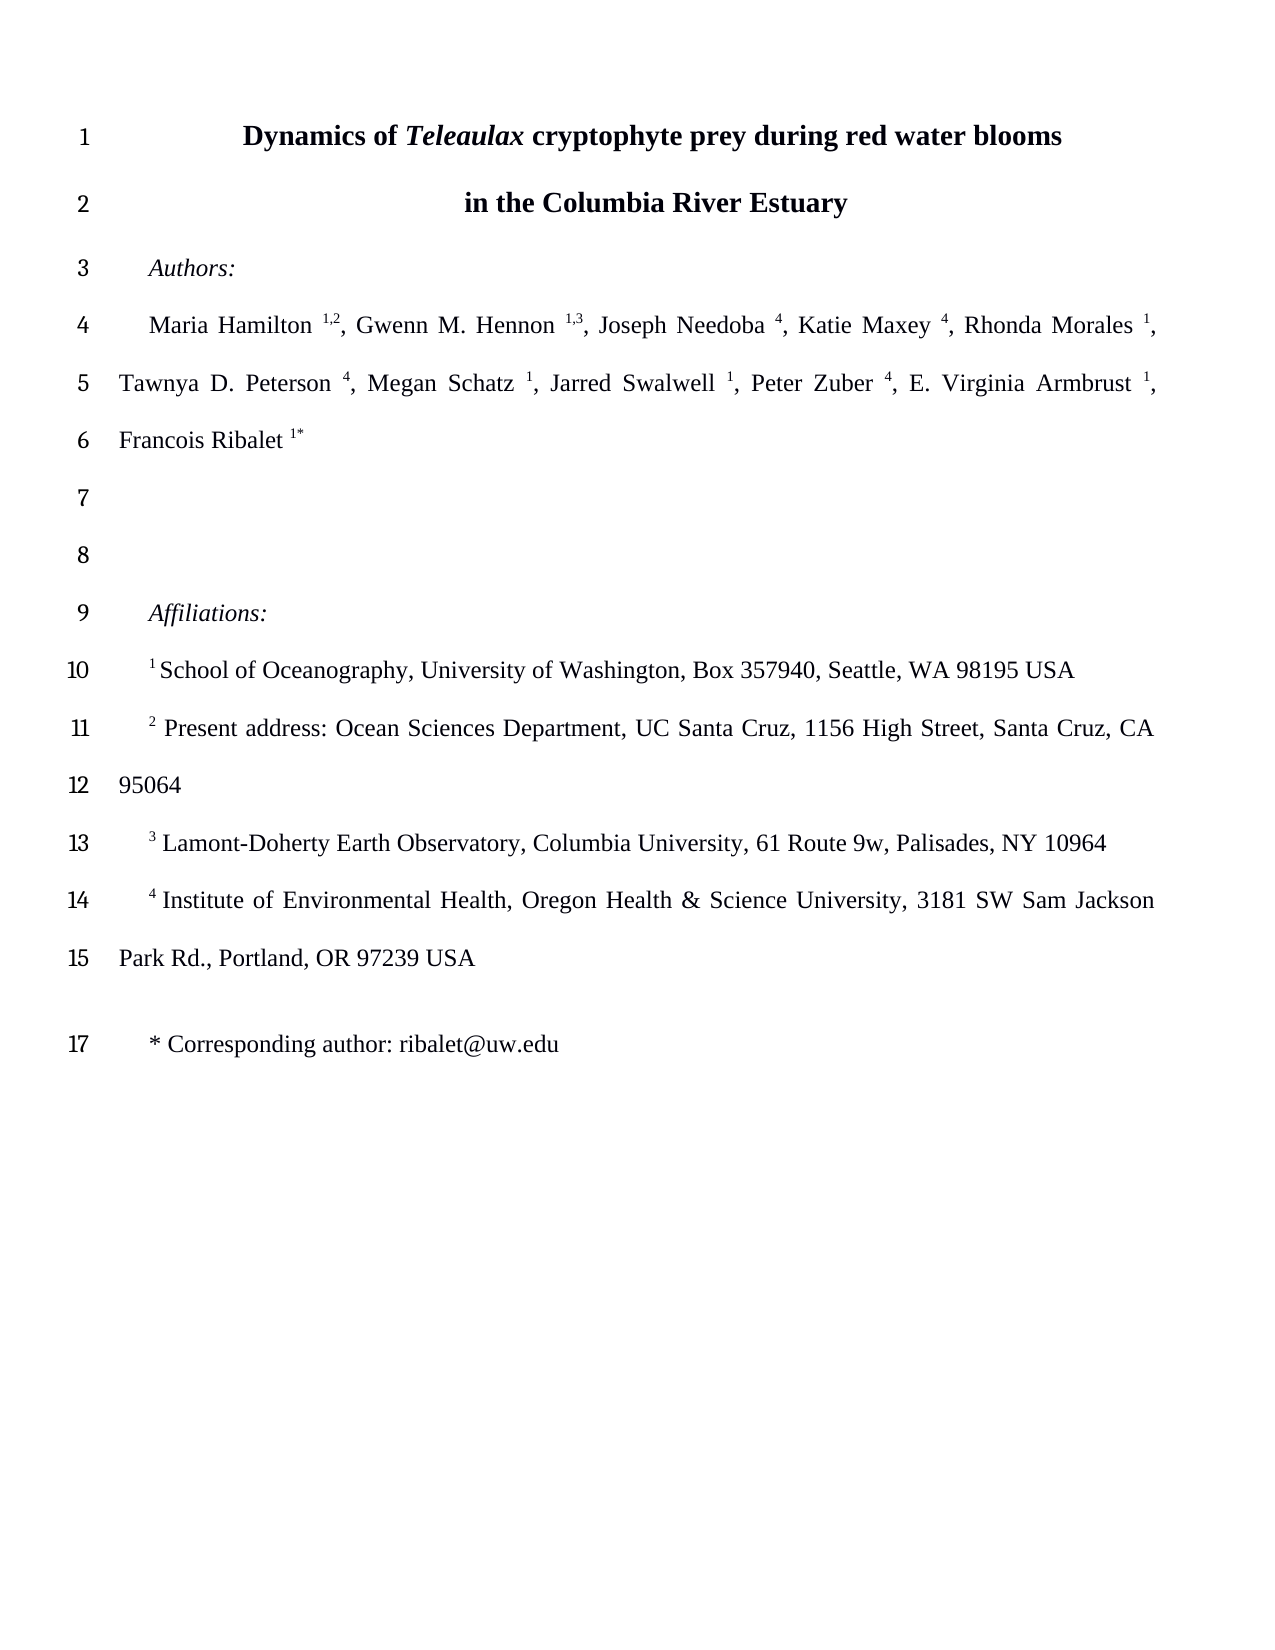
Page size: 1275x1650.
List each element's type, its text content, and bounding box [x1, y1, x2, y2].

text 3 Lamont-Doherty Earth Observatory, Columbia University, 61 Route 9w, Palisades, NY 10964 [118, 828, 1156, 856]
text in the Columbia River Estuary [118, 186, 1156, 219]
text Authors: [118, 253, 1156, 281]
text * Corresponding author: ribalet@uw.edu [118, 1029, 1156, 1058]
text Maria Hamilton 1,2, Gwenn M. Hennon 1,3, Joseph Needoba 4, Katie Maxey 4, Rhonda Morales 1, Tawnya D. Peterson 4, Megan Schatz 1, Jarred Swalwell 1, Peter Zuber 4, E. Virginia Armbrust 1, Francois Ribalet 1* [118, 310, 1156, 454]
text 2 Present address: Ocean Sciences Department, UC Santa Cruz, 1156 High Street, Santa Cruz, CA 95064 [118, 713, 1156, 799]
text 1 School of Oceanography, University of Washington, Box 357940, Seattle, WA 98195 USA [118, 655, 1156, 684]
text 4 Institute of Environmental Health, Oregon Health & Science University, 3181 SW Sam Jackson Park Rd., Portland, OR 97239 USA [118, 885, 1156, 971]
text Dynamics of Teleaulax cryptophyte prey during red water blooms [118, 118, 1156, 152]
text Affiliations: [118, 598, 1156, 626]
